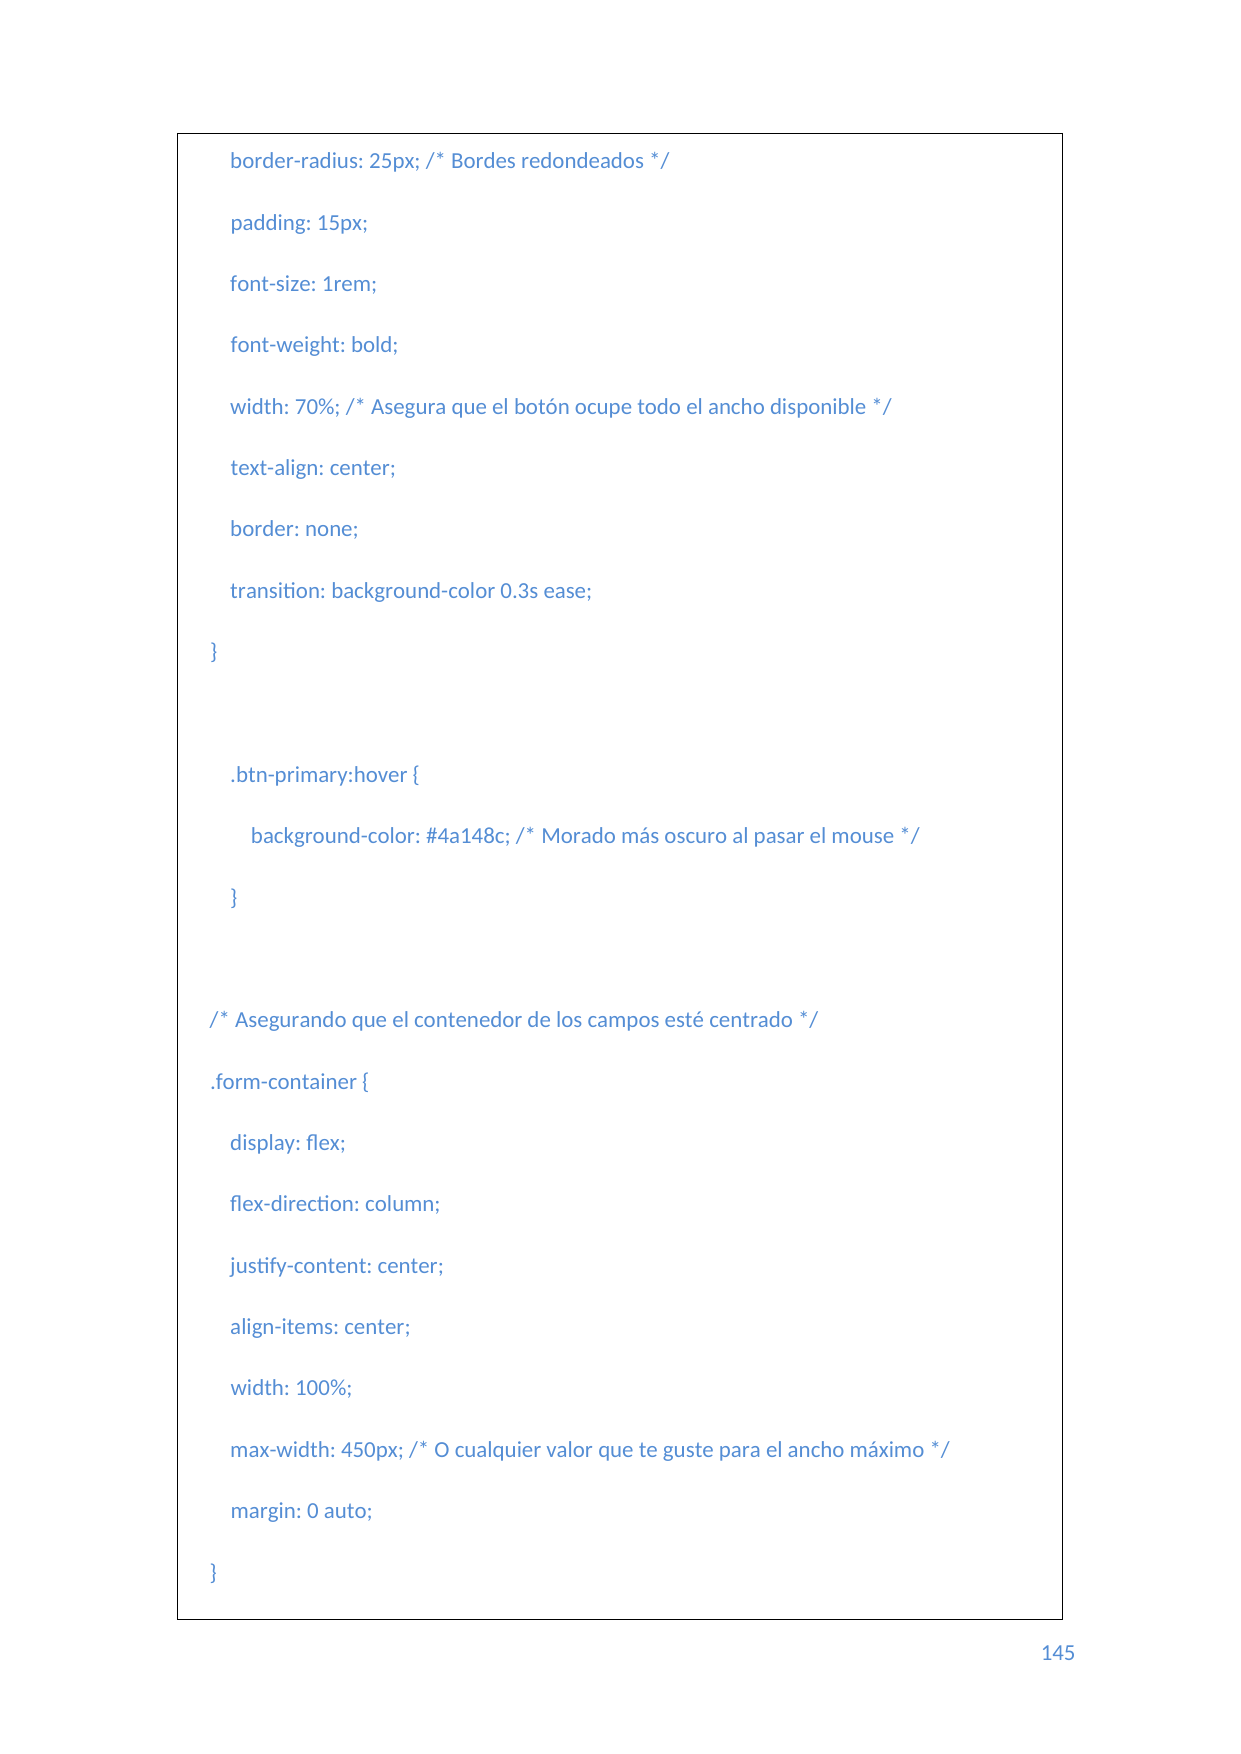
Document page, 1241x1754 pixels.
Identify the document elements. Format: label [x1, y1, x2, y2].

table_header [178, 134, 1062, 1619]
